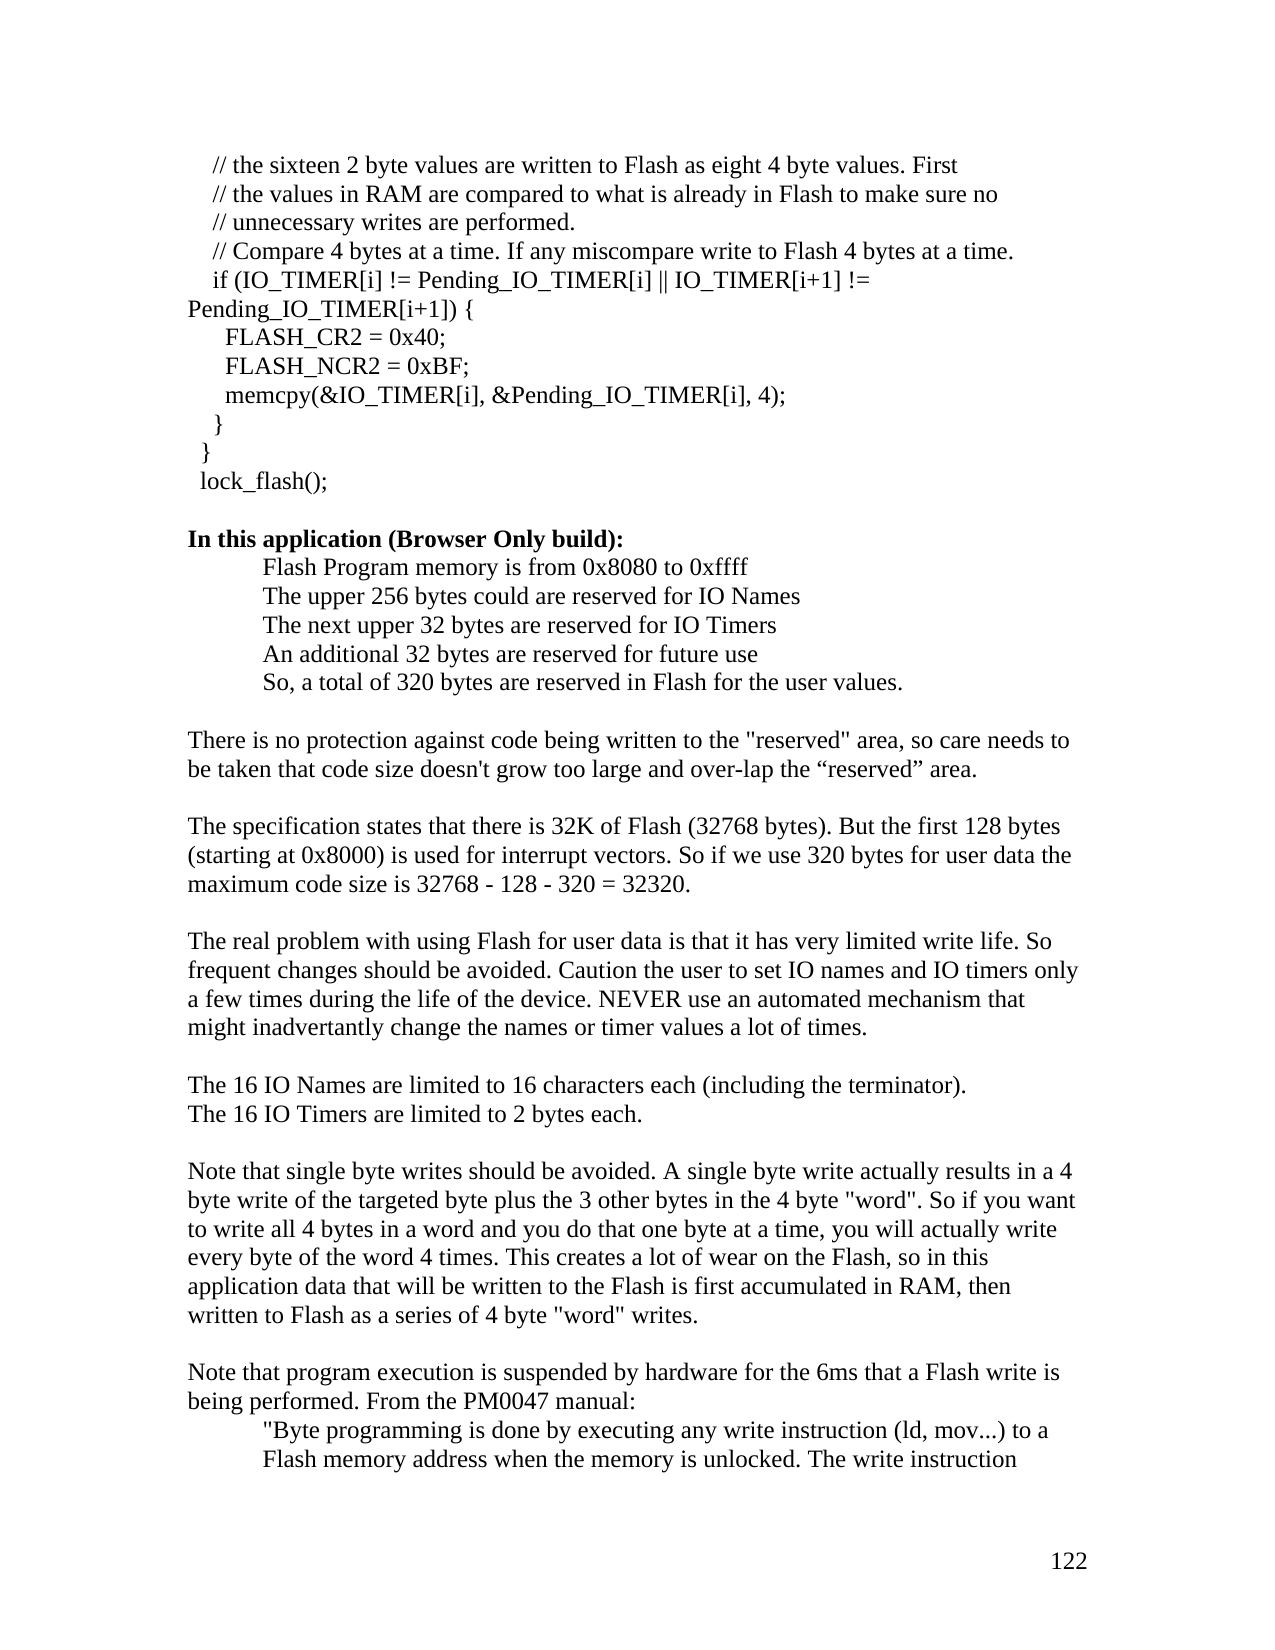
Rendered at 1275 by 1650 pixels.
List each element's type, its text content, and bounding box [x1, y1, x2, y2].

text An additional 32 bytes are reserved for future use [262, 639, 1087, 667]
text memcpy(&IO_TIMER[i], &Pending_IO_TIMER[i], 4); [187, 380, 1087, 409]
text So, a total of 320 bytes are reserved in Flash for the user values. [262, 667, 1087, 696]
text The upper 256 bytes could are reserved for IO Names [262, 581, 1087, 610]
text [262, 1415, 1087, 1472]
text The specification states that there is 32K of Flash (32768 bytes). But the first 128 bytes (starting at 0x8000) is used for interrupt vectors. So if we use 320 bytes for user data the maximum code size is 32768 - 128 - 320 = 32320. [187, 811, 1087, 897]
text // the values in RAM are compared to what is already in Flash to make sure no [187, 179, 1087, 207]
text There is no protection against code being written to the "reserved" area, so care needs to be taken that code size doesn't grow too large and over-lap the “reserved” area. [187, 725, 1087, 782]
text The 16 IO Names are limited to 16 characters each (including the terminator). [187, 1070, 1087, 1099]
text lock_flash(); [187, 466, 1087, 495]
text } [187, 437, 1087, 466]
text In this application (Browser Only build): [187, 524, 1087, 552]
text FLASH_CR2 = 0x40; [187, 322, 1087, 351]
text // the sixteen 2 byte values are written to Flash as eight 4 byte values. First [187, 150, 1087, 179]
text // unnecessary writes are performed. [187, 207, 1087, 236]
text The 16 IO Timers are limited to 2 bytes each. [187, 1099, 1087, 1127]
text Note that program execution is suspended by hardware for the 6ms that a Flash write is being performed. From the PM0047 manual: [187, 1357, 1087, 1415]
text Note that single byte writes should be avoided. A single byte write actually results in a 4 byte write of the targeted byte plus the 3 other bytes in the 4 byte "word". So if you want to write all 4 bytes in a word and you do that one byte at a time, you will actually write every byte of the word 4 times. This creates a lot of wear on the Flash, so in this application data that will be written to the Flash is first accumulated in RAM, then written to Flash as a series of 4 byte "word" writes. [187, 1156, 1087, 1329]
text The next upper 32 bytes are reserved for IO Timers [262, 610, 1087, 639]
text The real problem with using Flash for user data is that it has very limited write life. So frequent changes should be avoided. Caution the user to set IO names and IO timers only a few times during the life of the device. NEVER use an automated mechanism that might inadvertantly change the names or timer values a lot of times. [187, 926, 1087, 1041]
text if (IO_TIMER[i] != Pending_IO_TIMER[i] || IO_TIMER[i+1] != Pending_IO_TIMER[i+1]) { [187, 265, 1087, 322]
text FLASH_NCR2 = 0xBF; [187, 351, 1087, 380]
text // Compare 4 bytes at a time. If any miscompare write to Flash 4 bytes at a time. [187, 236, 1087, 265]
text } [187, 409, 1087, 437]
text Flash Program memory is from 0x8080 to 0xffff [262, 552, 1087, 581]
